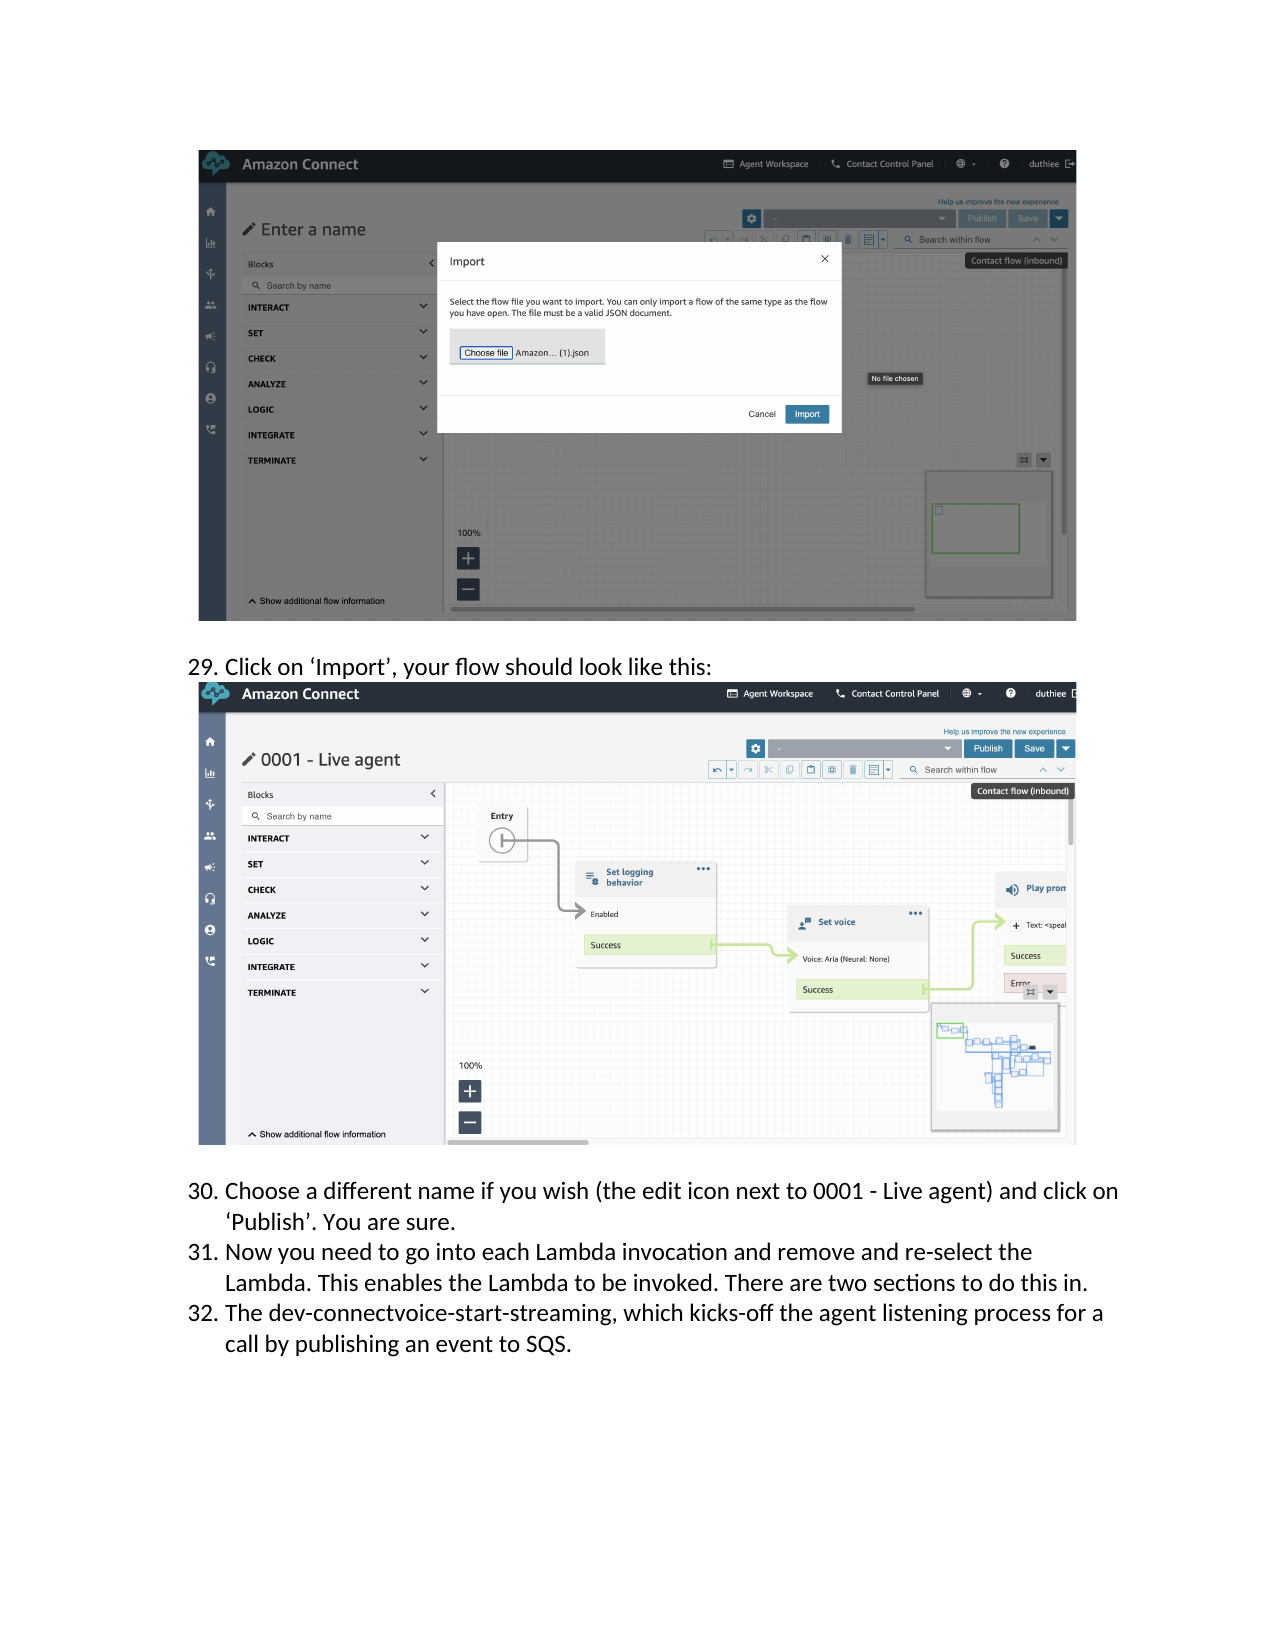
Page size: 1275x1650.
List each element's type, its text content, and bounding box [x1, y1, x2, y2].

list Click on ‘Import’, your flow should look like this: [187, 652, 1125, 682]
picture [198, 682, 1077, 1145]
list Choose a different name if you wish (the edit icon next to 0001 - Live agent) and click on ‘Publish’. You are sure. [187, 1175, 1125, 1236]
picture [198, 150, 1077, 621]
list The dev-connectvoice-start-streaming, which kicks-off the agent listening process for a call by publishing an event to SQS. [187, 1297, 1125, 1358]
list Now you need to go into each Lambda invocation and remove and re-select the Lambda. This enables the Lambda to be invoked. There are two sections to do this in. [187, 1236, 1125, 1297]
